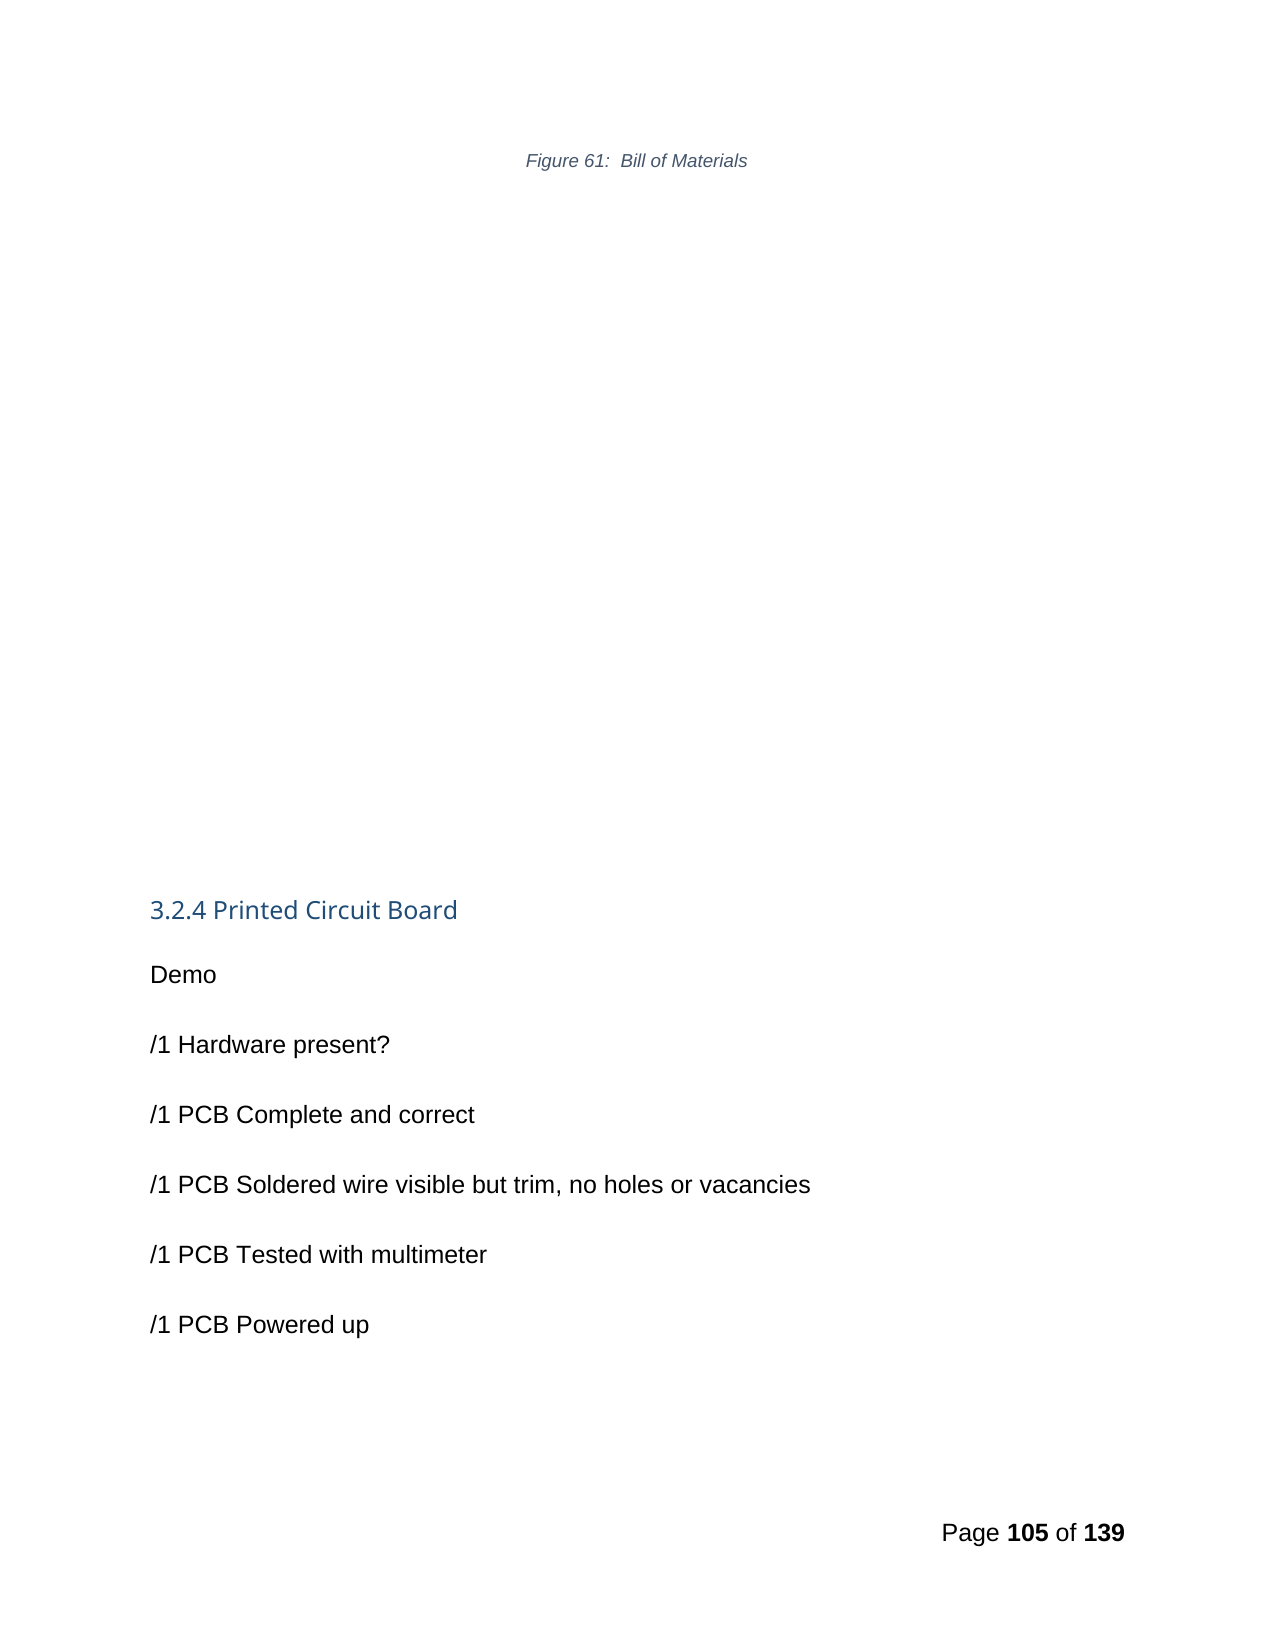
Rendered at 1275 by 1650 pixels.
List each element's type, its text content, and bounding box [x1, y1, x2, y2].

text Figure 61: Bill of Materials [150, 150, 1125, 172]
